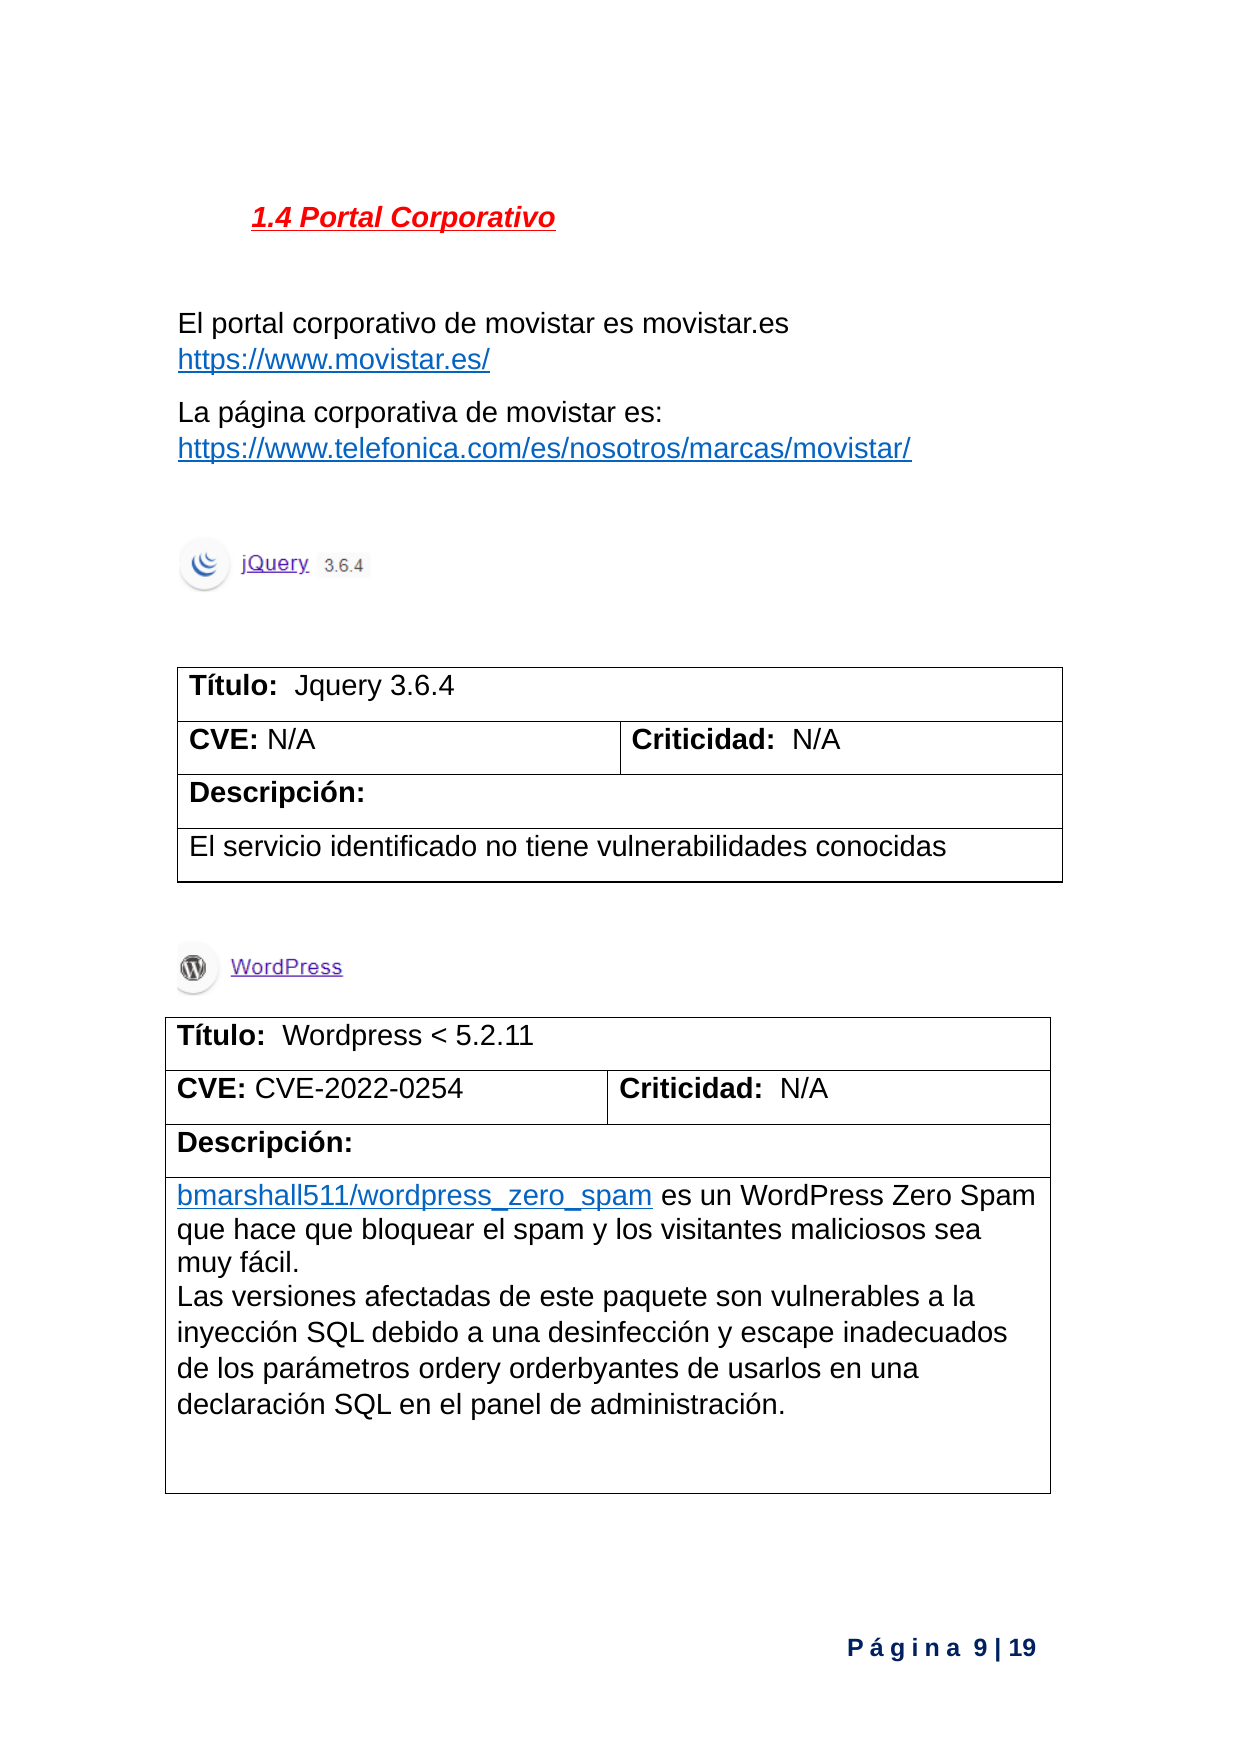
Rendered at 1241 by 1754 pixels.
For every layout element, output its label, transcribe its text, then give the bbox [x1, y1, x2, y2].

table_cell bmarshall511/wordpress_zero_spam es un WordPress Zero Spam que hace que bloquear el spam y los visitantes maliciosos sea muy fácil. Las versiones afectadas de este paquete son vulnerables a la inyección SQL debido a una desinfección y escape inadecuados de los parámetros ordery orderbyantes de usarlos en una declaración SQL en el panel de administración. [166, 1178, 1050, 1493]
table_header Título: Jquery 3.6.4 [178, 668, 1062, 721]
table_cell Criticidad: N/A [608, 1071, 1050, 1124]
picture [177, 536, 401, 596]
text La página corporativa de movistar es: https://www.telefonica.com/es/nosotros/marcas/movistar/ [177, 395, 1063, 465]
table_cell CVE: CVE-2022-0254 [166, 1071, 607, 1124]
table_header Título: Wordpress < 5.2.11 [166, 1018, 1050, 1070]
table_cell Criticidad: N/A [621, 722, 1062, 774]
picture [177, 935, 369, 1001]
table_cell Descripción: [166, 1125, 1050, 1177]
text 1.4 Portal Corporativo [251, 200, 1063, 234]
table_cell Descripción: [178, 775, 1062, 828]
table_cell El servicio identificado no tiene vulnerabilidades conocidas [178, 829, 1062, 881]
table_cell CVE: N/A [178, 722, 620, 774]
text El portal corporativo de movistar es movistar.es https://www.movistar.es/ [177, 306, 1063, 376]
